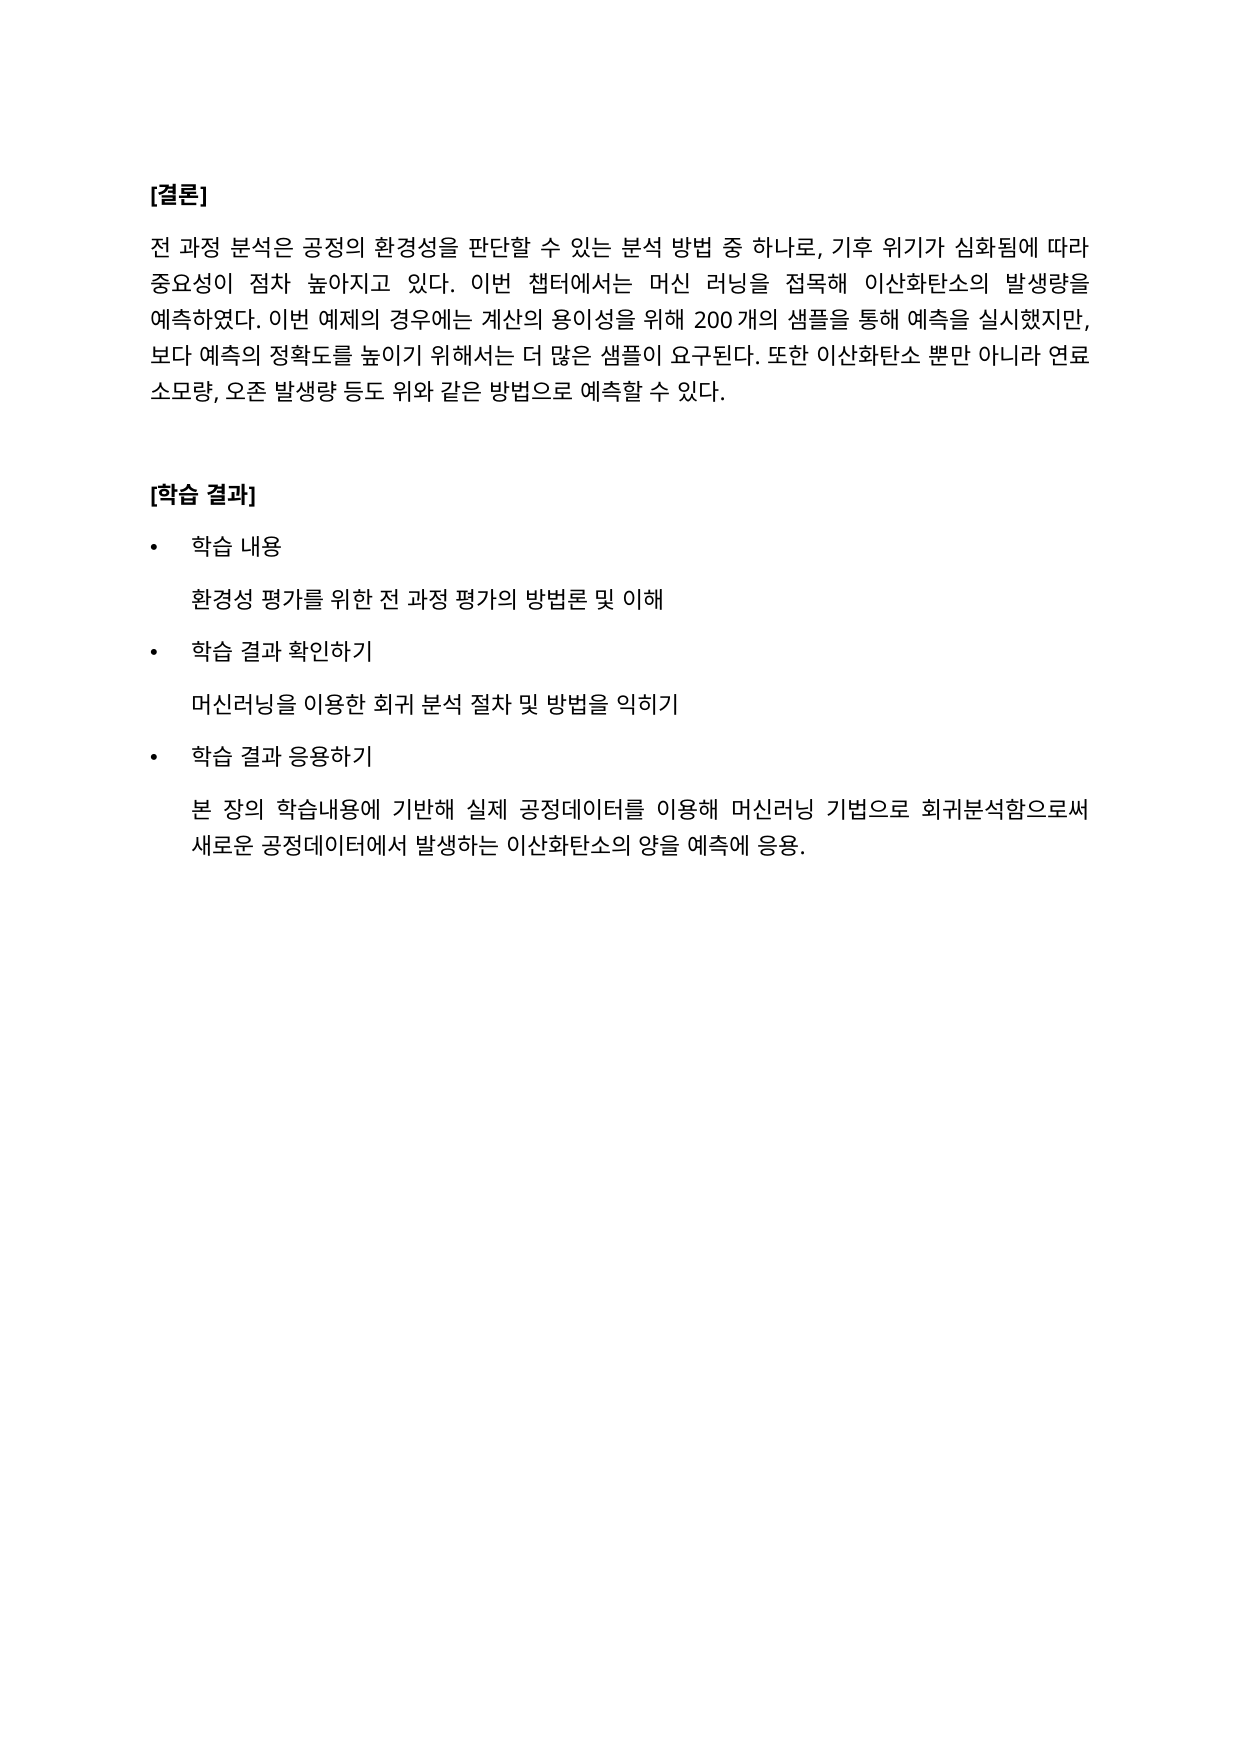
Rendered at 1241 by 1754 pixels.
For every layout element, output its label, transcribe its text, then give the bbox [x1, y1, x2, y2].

text 환경성 평가를 위한 전 과정 평가의 방법론 및 이해 [192, 582, 1090, 615]
text 머신러닝을 이용한 회귀 분석 절차 및 방법을 익히기 [192, 687, 1090, 720]
list 학습 결과 확인하기 [150, 634, 1090, 667]
text 본 장의 학습내용에 기반해 실제 공정데이터를 이용해 머신러닝 기법으로 회귀분석함으로써 새로운 공정데이터에서 발생하는 이산화탄소의 양을 예측에 응용. [192, 792, 1090, 861]
subtitle [결론] [150, 177, 1090, 211]
subtitle [학습 결과] [150, 477, 1090, 510]
list 학습 내용 [150, 529, 1090, 562]
list 학습 결과 응용하기 [150, 739, 1090, 772]
text 전 과정 분석은 공정의 환경성을 판단할 수 있는 분석 방법 중 하나로, 기후 위기가 심화됨에 따라 중요성이 점차 높아지고 있다. 이번 챕터에서는 머신 러닝을 접목해 이산화탄소의 발생량을 예측하였다. 이번 예제의 경우에는 계산의 용이성을 위해 200개의 샘플을 통해 예측을 실시했지만, 보다 예측의 정확도를 높이기 위해서는 더 많은 샘플이 요구된다. 또한 이산화탄소 뿐만 아니라 연료 소모량, 오존 발생량 등도 위와 같은 방법으로 예측할 수 있다. [150, 230, 1090, 407]
